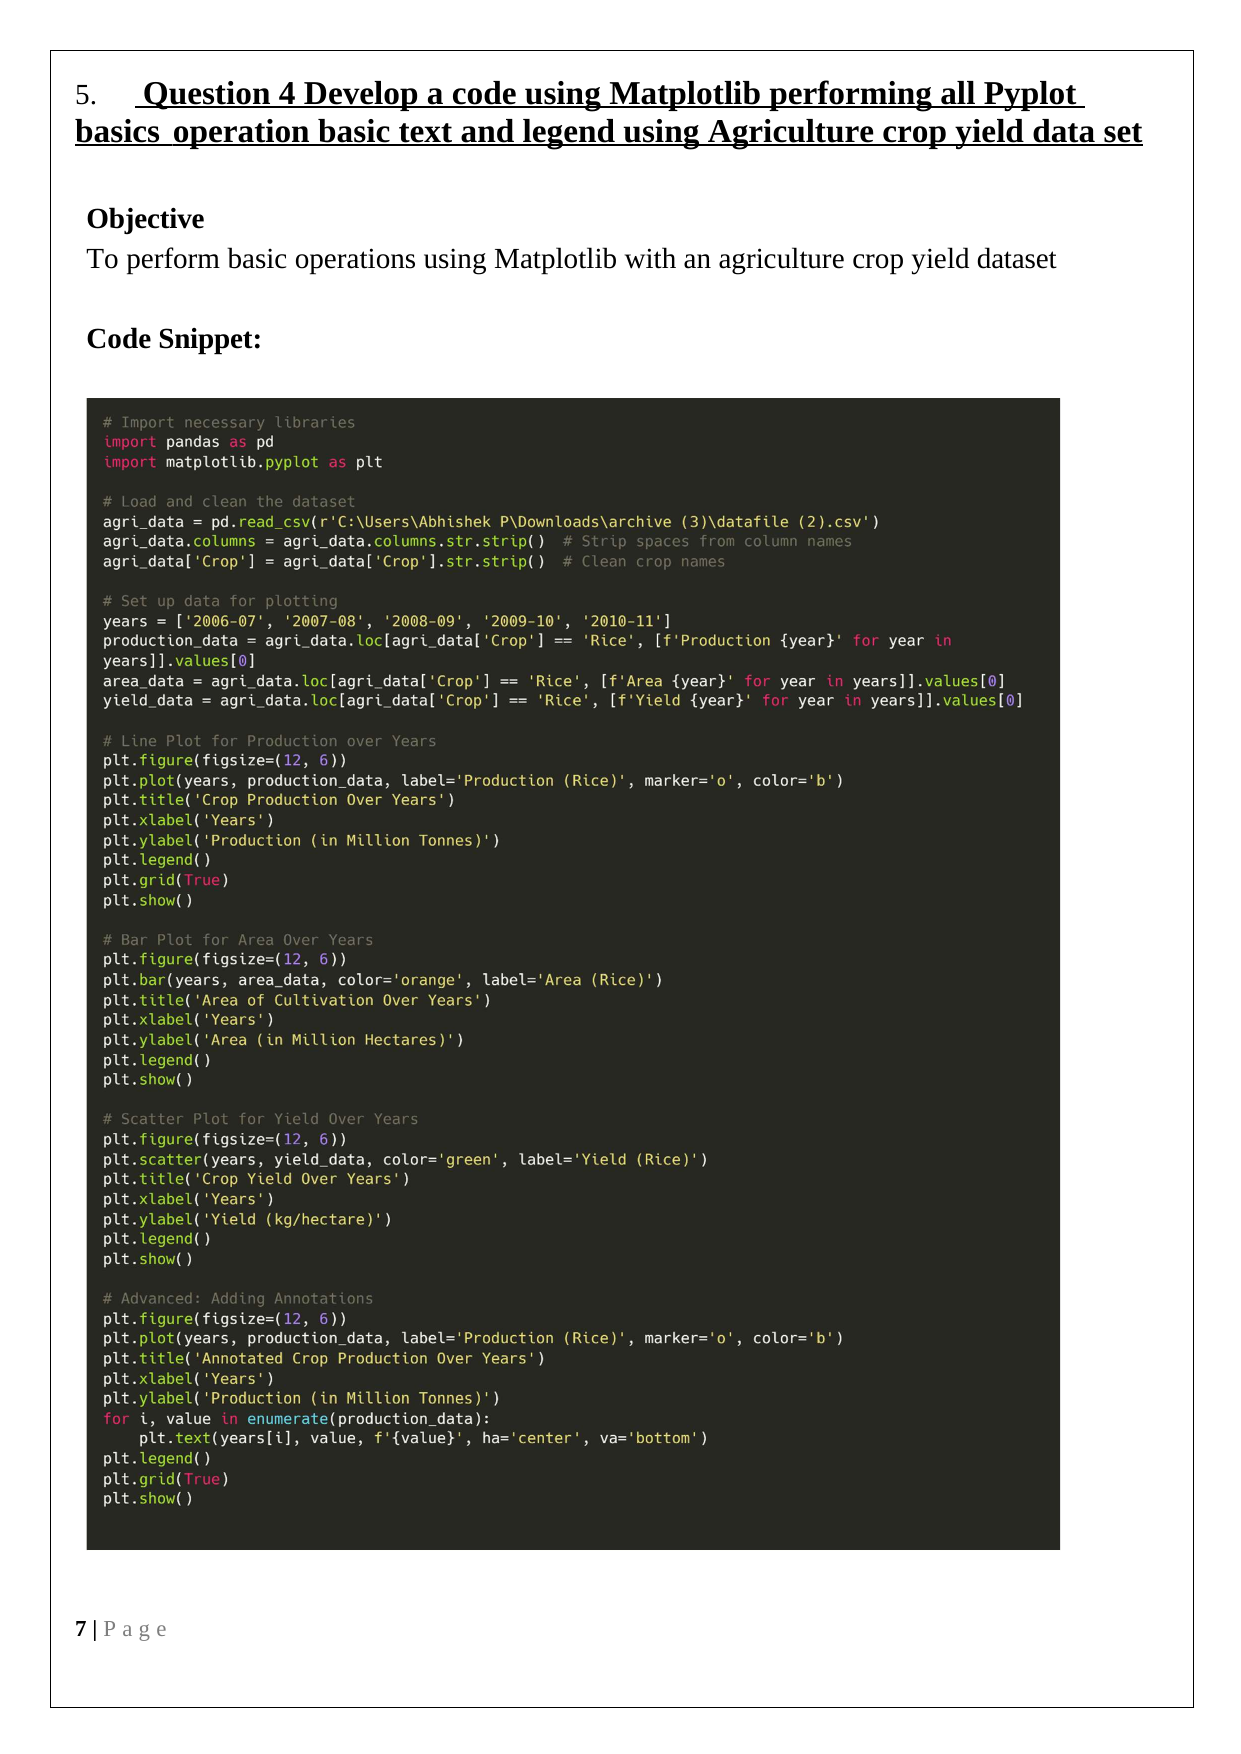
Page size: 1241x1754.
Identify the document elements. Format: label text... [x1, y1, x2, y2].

text Code Snippet: [86, 321, 1184, 354]
subtitle Question 4 Develop a code using Matplotlib performing all Pyplot basics operation basic text and legend using Agriculture crop yield data set [75, 73, 1159, 149]
text To perform basic operations using Matplotlib with an agriculture crop yield dataset [86, 241, 1184, 274]
subtitle Objective [86, 201, 1184, 234]
picture [85, 398, 1061, 1551]
